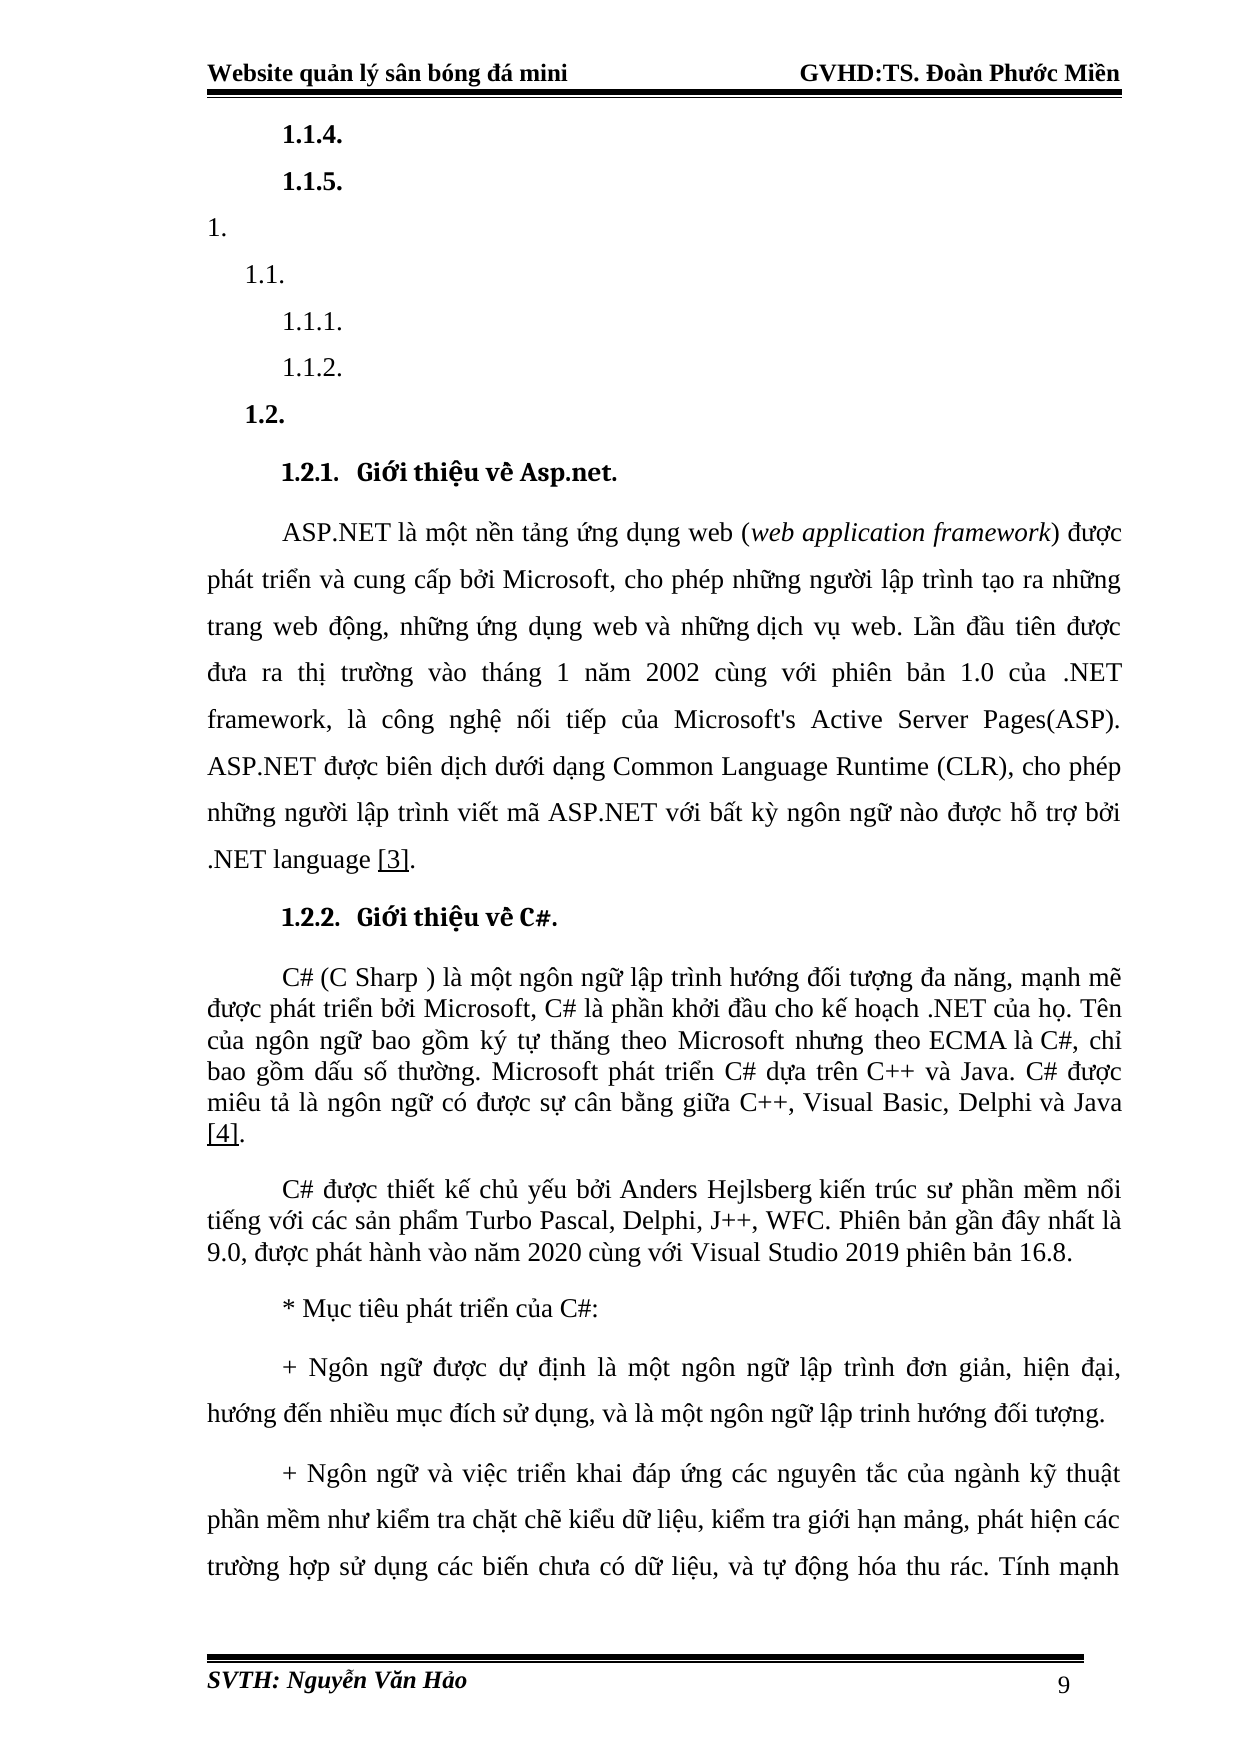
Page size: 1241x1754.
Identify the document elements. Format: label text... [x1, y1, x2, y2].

text * Mục tiêu phát triển của C#: [207, 1292, 1122, 1323]
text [207, 1457, 1122, 1581]
text C# được thiết kế chủ yếu bởi Anders Hejlsberg kiến trúc sư phần mềm nổi tiếng với các sản phẩm Turbo Pascal, Delphi, J++, WFC. Phiên bản gần đây nhất là 9.0, được phát hành vào năm 2020 cùng với Visual Studio 2019 phiên bản 16.8. [207, 1173, 1122, 1267]
text ASP.NET là một nền tảng ứng dụng web (web application framework) được phát triển và cung cấp bởi Microsoft, cho phép những người lập trình tạo ra những trang web động, những ứng dụng web và những dịch vụ web. Lần đầu tiên được đưa ra thị trường vào tháng 1 năm 2002 cùng với phiên bản 1.0 của .NET framework, là công nghệ nối tiếp của Microsoft's Active Server Pages(ASP). ASP.NET được biên dịch dưới dạng Common Language Runtime (CLR), cho phép những người lập trình viết mã ASP.NET với bất kỳ ngôn ngữ nào được hỗ trợ bởi .NET language [3]. [207, 516, 1122, 874]
subtitle Giới thiệu về C#. [282, 902, 1122, 933]
text + Ngôn ngữ được dự định là một ngôn ngữ lập trình đơn giản, hiện đại, hướng đến nhiều mục đích sử dụng, và là một ngôn ngữ lập trinh hướng đối tượng. [207, 1351, 1122, 1429]
text C# (C Sharp ) là một ngôn ngữ lập trình hướng đối tượng đa năng, mạnh mẽ được phát triển bởi Microsoft, C# là phần khởi đầu cho kế hoạch .NET của họ. Tên của ngôn ngữ bao gồm ký tự thăng theo Microsoft nhưng theo ECMA là C#, chỉ bao gồm dấu số thường. Microsoft phát triển C# dựa trên C++ và Java. C# được miêu tả là ngôn ngữ có được sự cân bằng giữa C++, Visual Basic, Delphi và Java [4]. [207, 961, 1122, 1148]
subtitle Giới thiệu về Asp.net. [282, 457, 1122, 488]
